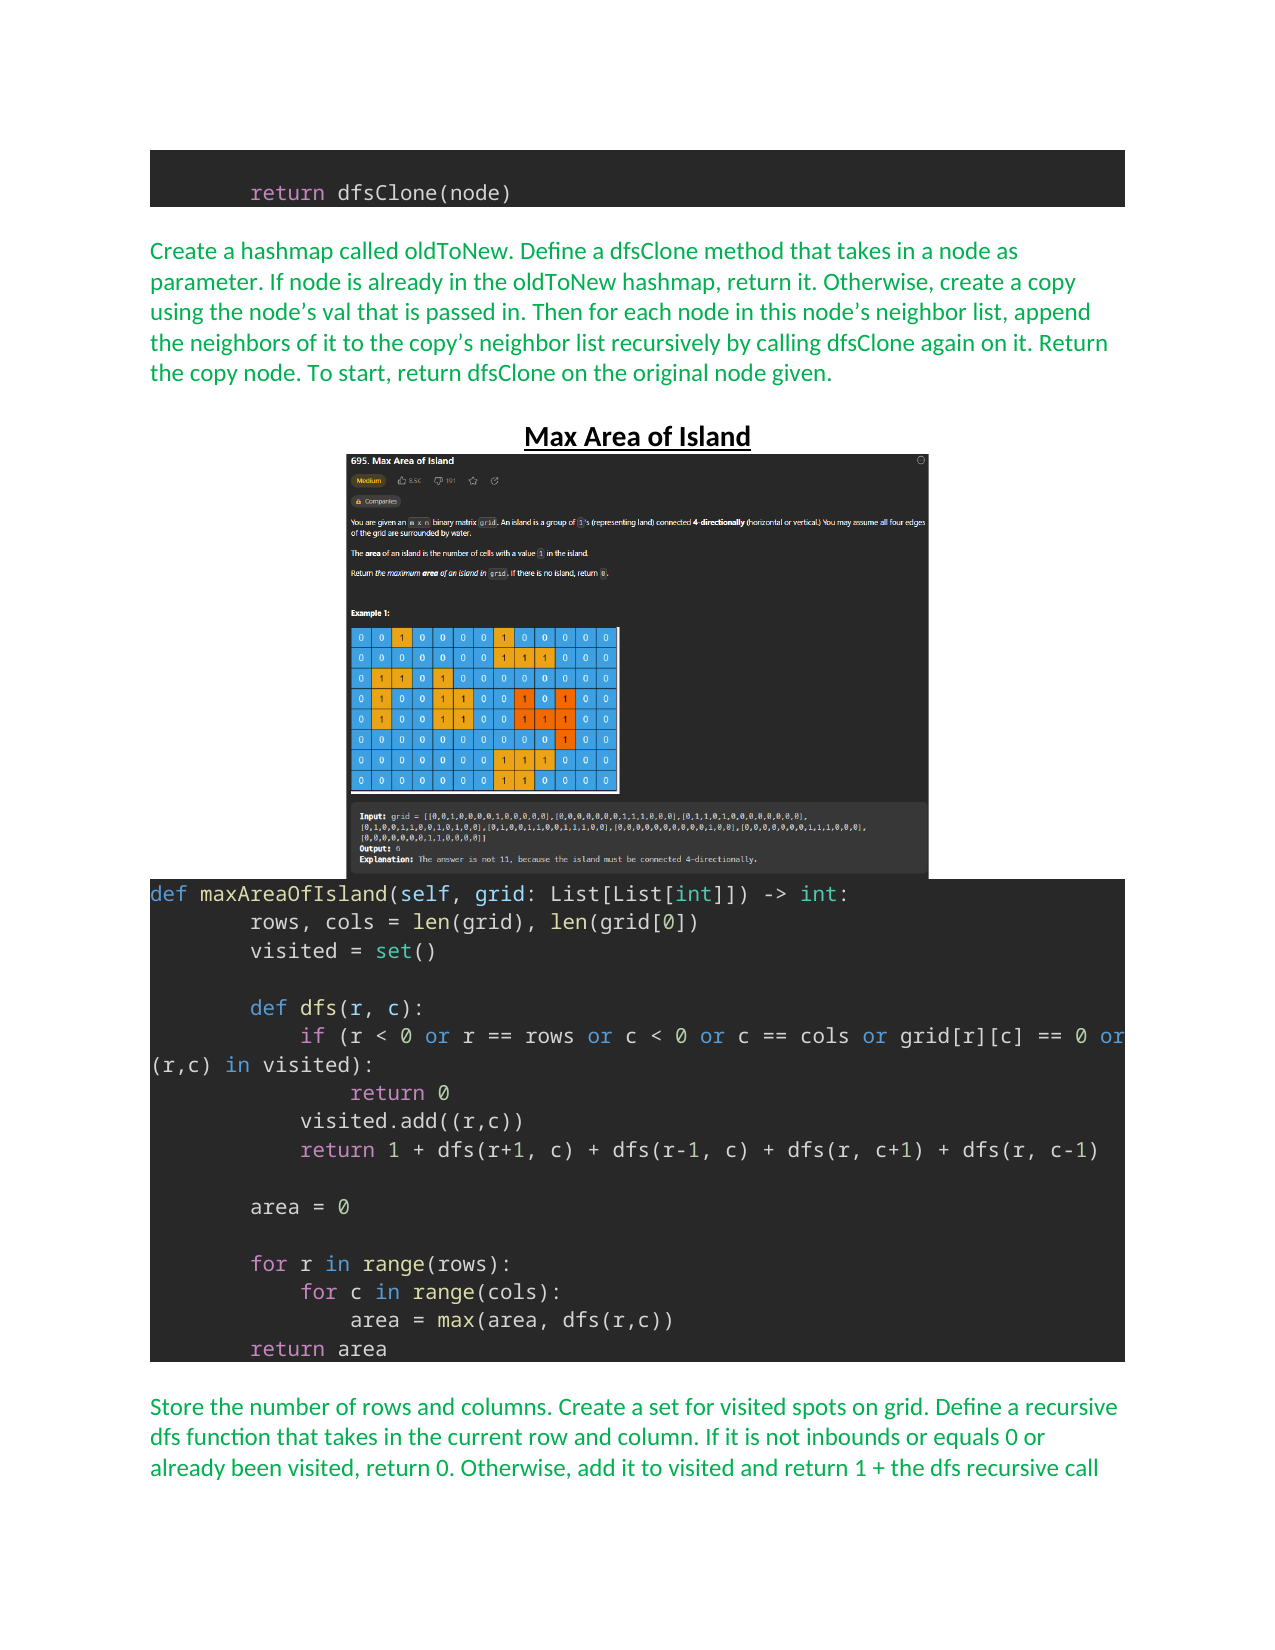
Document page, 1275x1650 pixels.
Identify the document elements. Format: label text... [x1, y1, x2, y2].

text rows, cols = len(grid), len(grid[0]) [150, 907, 1125, 936]
text area = 0 [150, 1192, 1125, 1220]
text return area [150, 1334, 1125, 1362]
text return dfsClone(node) [150, 178, 1125, 207]
text for c in range(cols): [150, 1277, 1125, 1306]
text return 0 [150, 1078, 1125, 1107]
text area = max(area, dfs(r,c)) [150, 1306, 1125, 1334]
text visited = set() [150, 936, 1125, 964]
text def dfs(r, c): [150, 993, 1125, 1021]
text def maxAreaOfIsland(self, grid: List[List[int]]) -> int: [150, 879, 1125, 907]
text return 1 + dfs(r+1, c) + dfs(r-1, c) + dfs(r, c+1) + dfs(r, c-1) [150, 1135, 1125, 1163]
text if (r < 0 or r == rows or c < 0 or c == cols or grid[r][c] == 0 or (r,c) in visited): [150, 1021, 1125, 1078]
text Max Area of Island [150, 418, 1125, 454]
picture [346, 454, 929, 879]
text for r in range(rows): [150, 1249, 1125, 1277]
text Create a hashmap called oldToNew. Define a dfsClone method that takes in a node as parameter. If node is already in the oldToNew hashmap, return it. Otherwise, create a copy using the node’s val that is passed in. Then for each node in this node’s neighbor list, append the neighbors of it to the copy’s neighbor list recursively by calling dfsClone again on it. Return the copy node. To start, return dfsClone on the original node given. [150, 235, 1125, 388]
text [150, 1391, 1125, 1482]
text visited.add((r,c)) [150, 1107, 1125, 1135]
